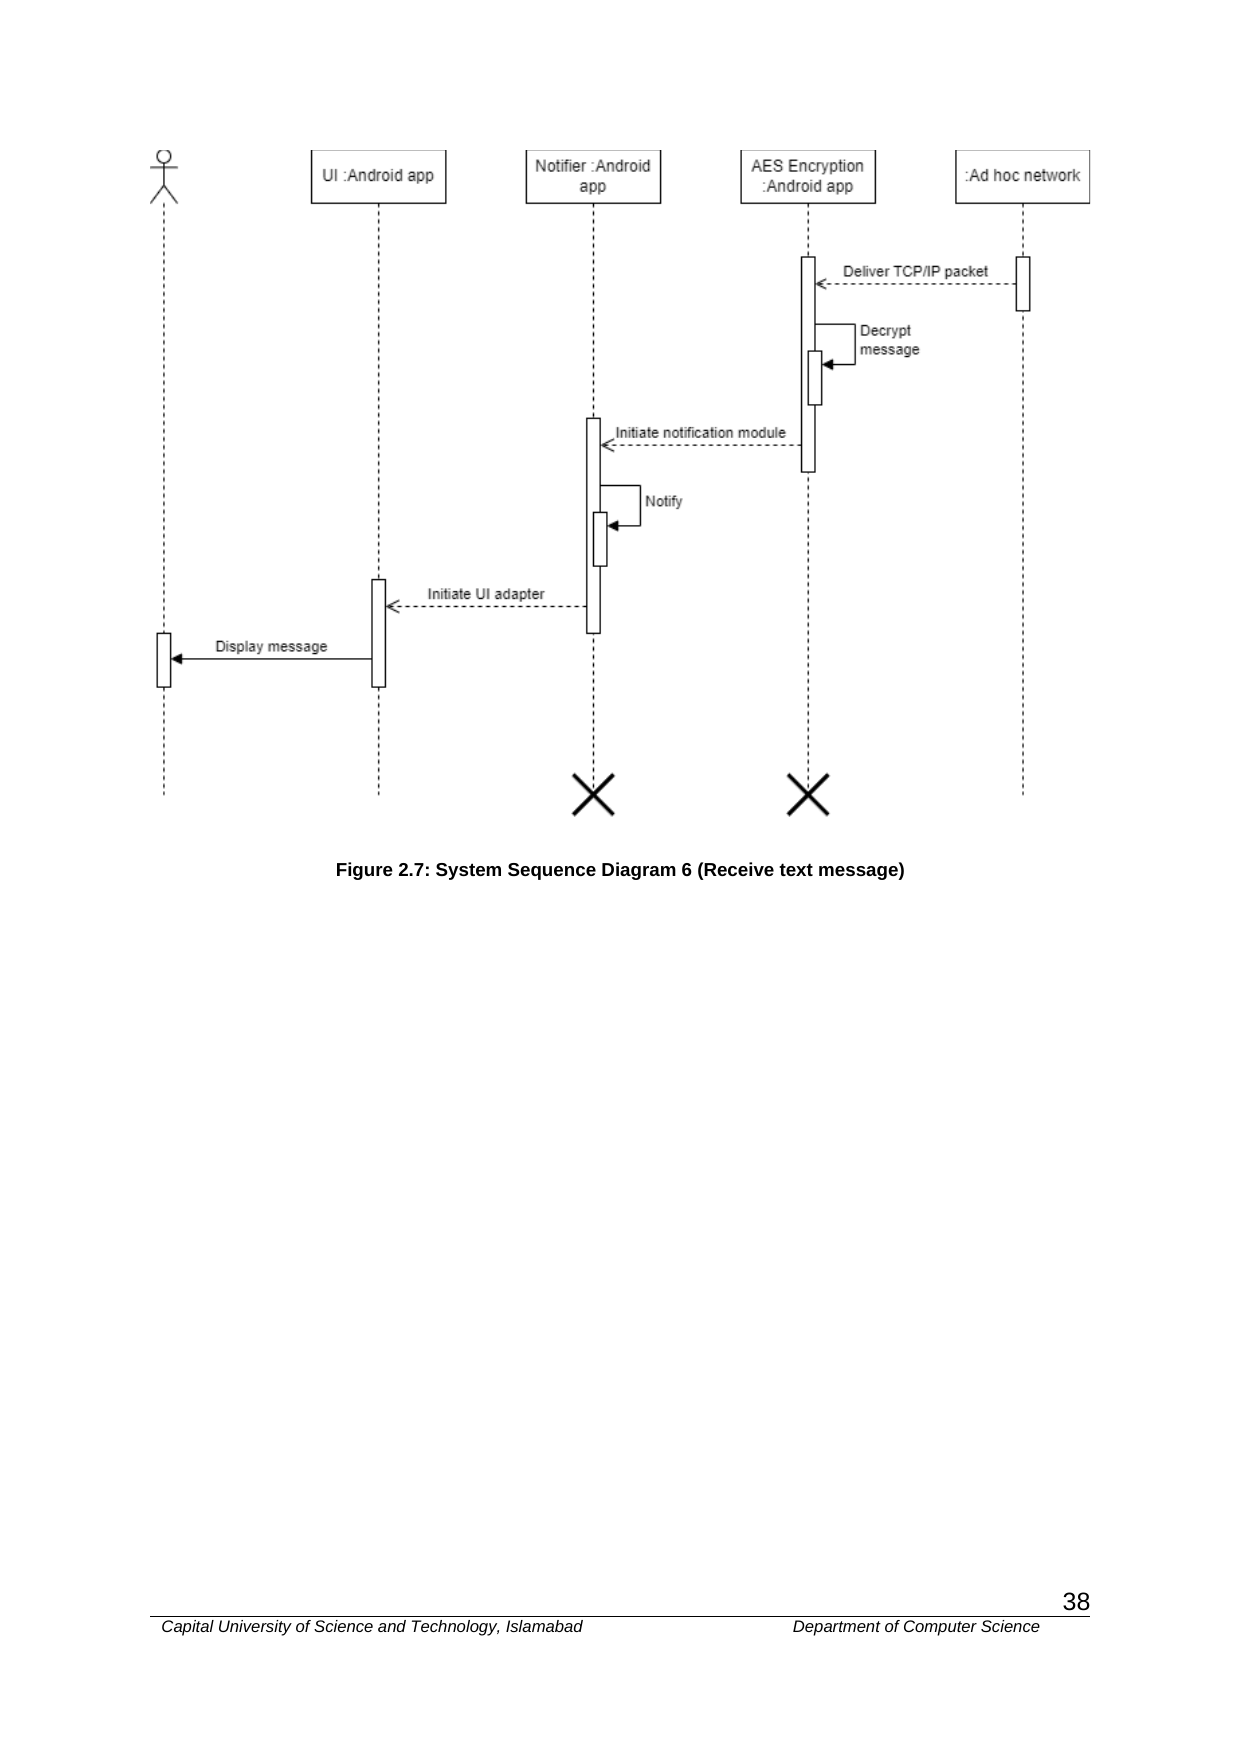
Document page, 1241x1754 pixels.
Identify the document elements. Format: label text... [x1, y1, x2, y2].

text Figure 2.7: System Sequence Diagram 6 (Receive text message) [150, 859, 1090, 881]
picture [150, 150, 1091, 817]
